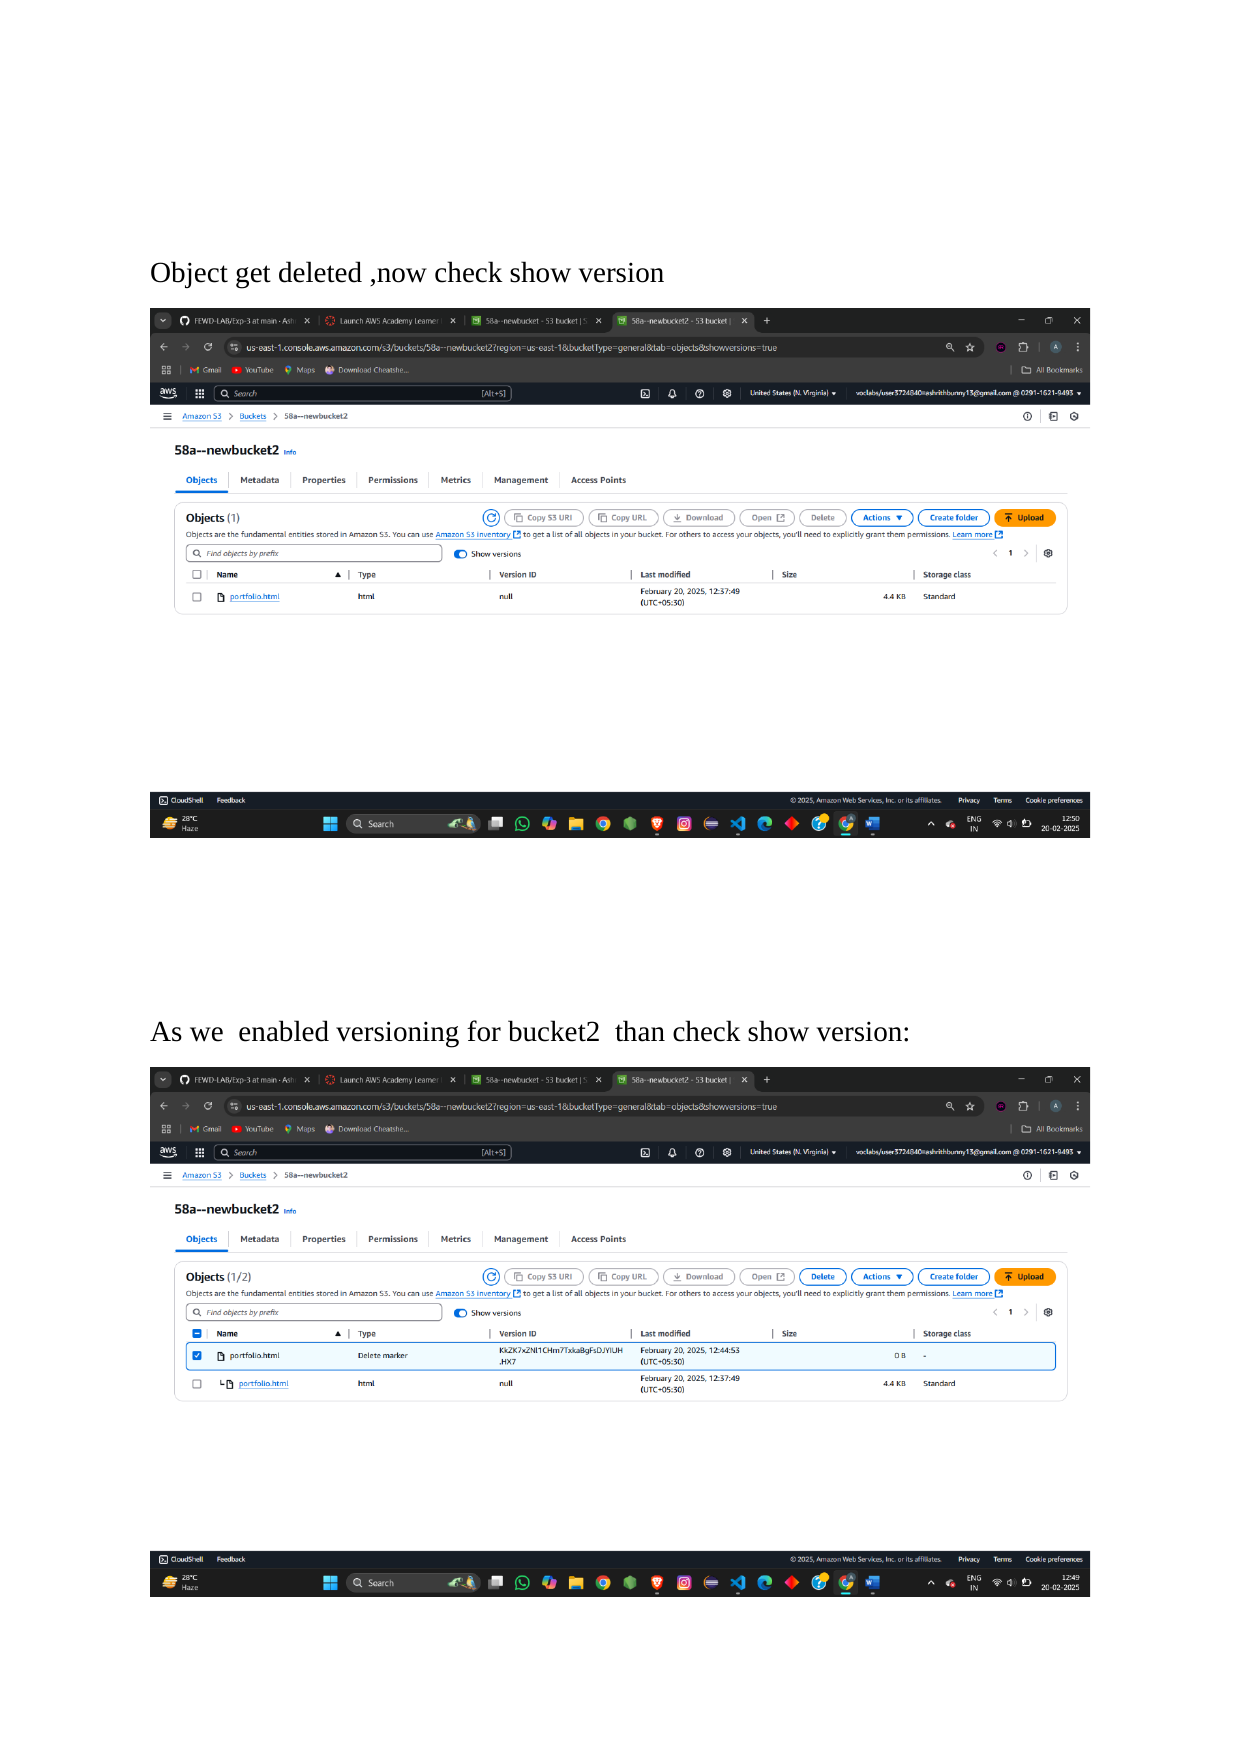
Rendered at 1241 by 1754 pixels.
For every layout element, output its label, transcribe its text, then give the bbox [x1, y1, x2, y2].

text Object get deleted ,now check show version [150, 256, 1090, 289]
text As we enabled versioning for bucket2 than check show version: [150, 1014, 1090, 1048]
picture [150, 1067, 1091, 1597]
picture [150, 308, 1091, 838]
